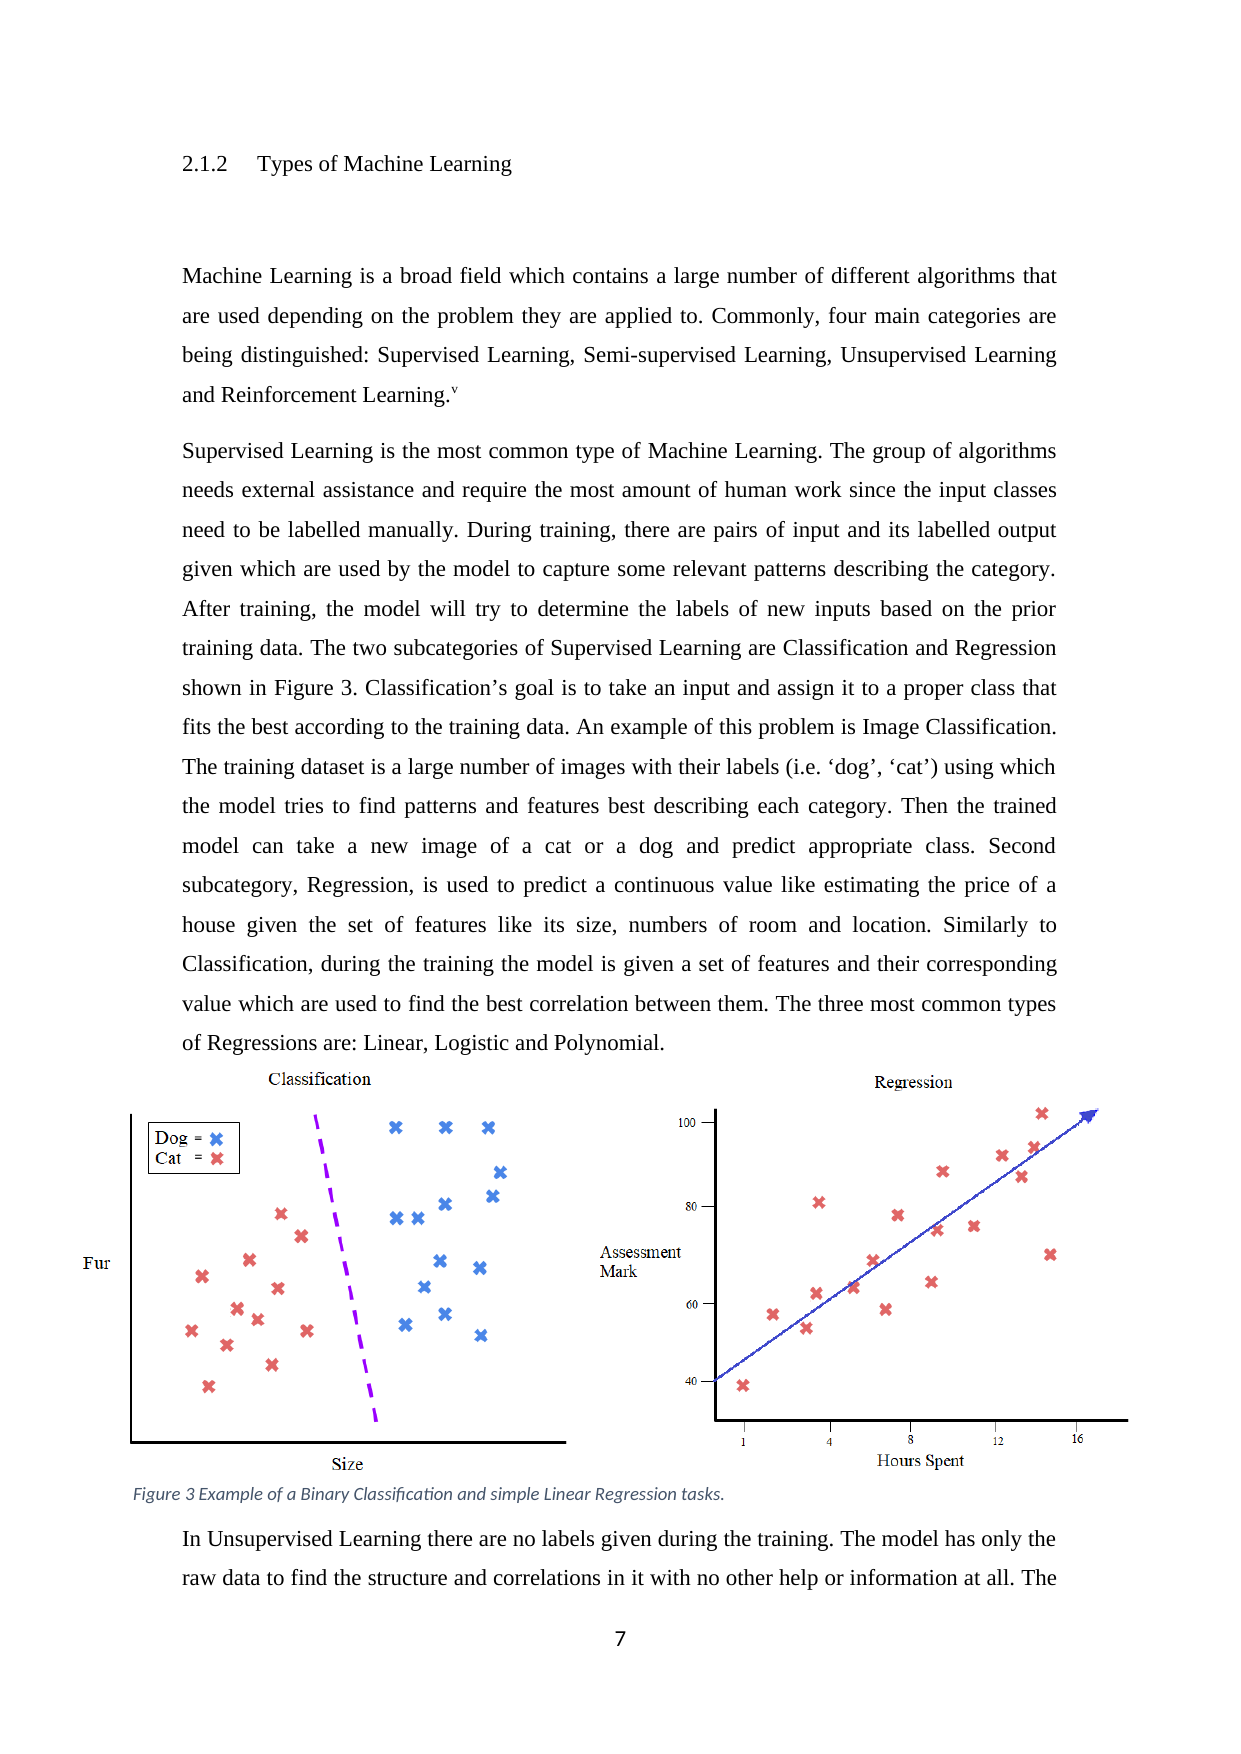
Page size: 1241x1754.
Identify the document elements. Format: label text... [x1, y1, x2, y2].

text Supervised Learning is the most common type of Machine Learning. The group of algorithms needs external assistance and require the most amount of human work since the input classes need to be labelled manually. During training, there are pairs of input and its labelled output given which are used by the model to capture some relevant patterns describing the category. After training, the model will try to determine the labels of new inputs based on the prior training data. The two subcategories of Supervised Learning are Classification and Regression shown in Figure 3. Classification’s goal is to take an input and assign it to a proper class that fits the best according to the training data. An example of this problem is Image Classification. The training dataset is a large number of images with their labels (i.e. ‘dog’, ‘cat’) using which the model tries to find patterns and features best describing each category. Then the trained model can take a new image of a cat or a dog and predict appropriate class. Second subcategory, Regression, is used to predict a continuous value like estimating the price of a house given the set of features like its size, numbers of room and location. Similarly to Classification, during the training the model is given a set of features and their corresponding value which are used to find the best correlation between them. The three most common types of Regressions are: Linear, Logistic and Polynomial. [182, 437, 1058, 1055]
text 2.1.2 Types of Machine Learning [182, 150, 1058, 176]
text Machine Learning is a broad field which contains a large number of different algorithms that are used depending on the problem they are applied to. Commonly, four main categories are being distinguished: Supervised Learning, Semi-supervised Learning, Unsupervised Learning and Reinforcement Learning. [182, 262, 1058, 407]
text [182, 1505, 1058, 1591]
picture [67, 1057, 1175, 1486]
